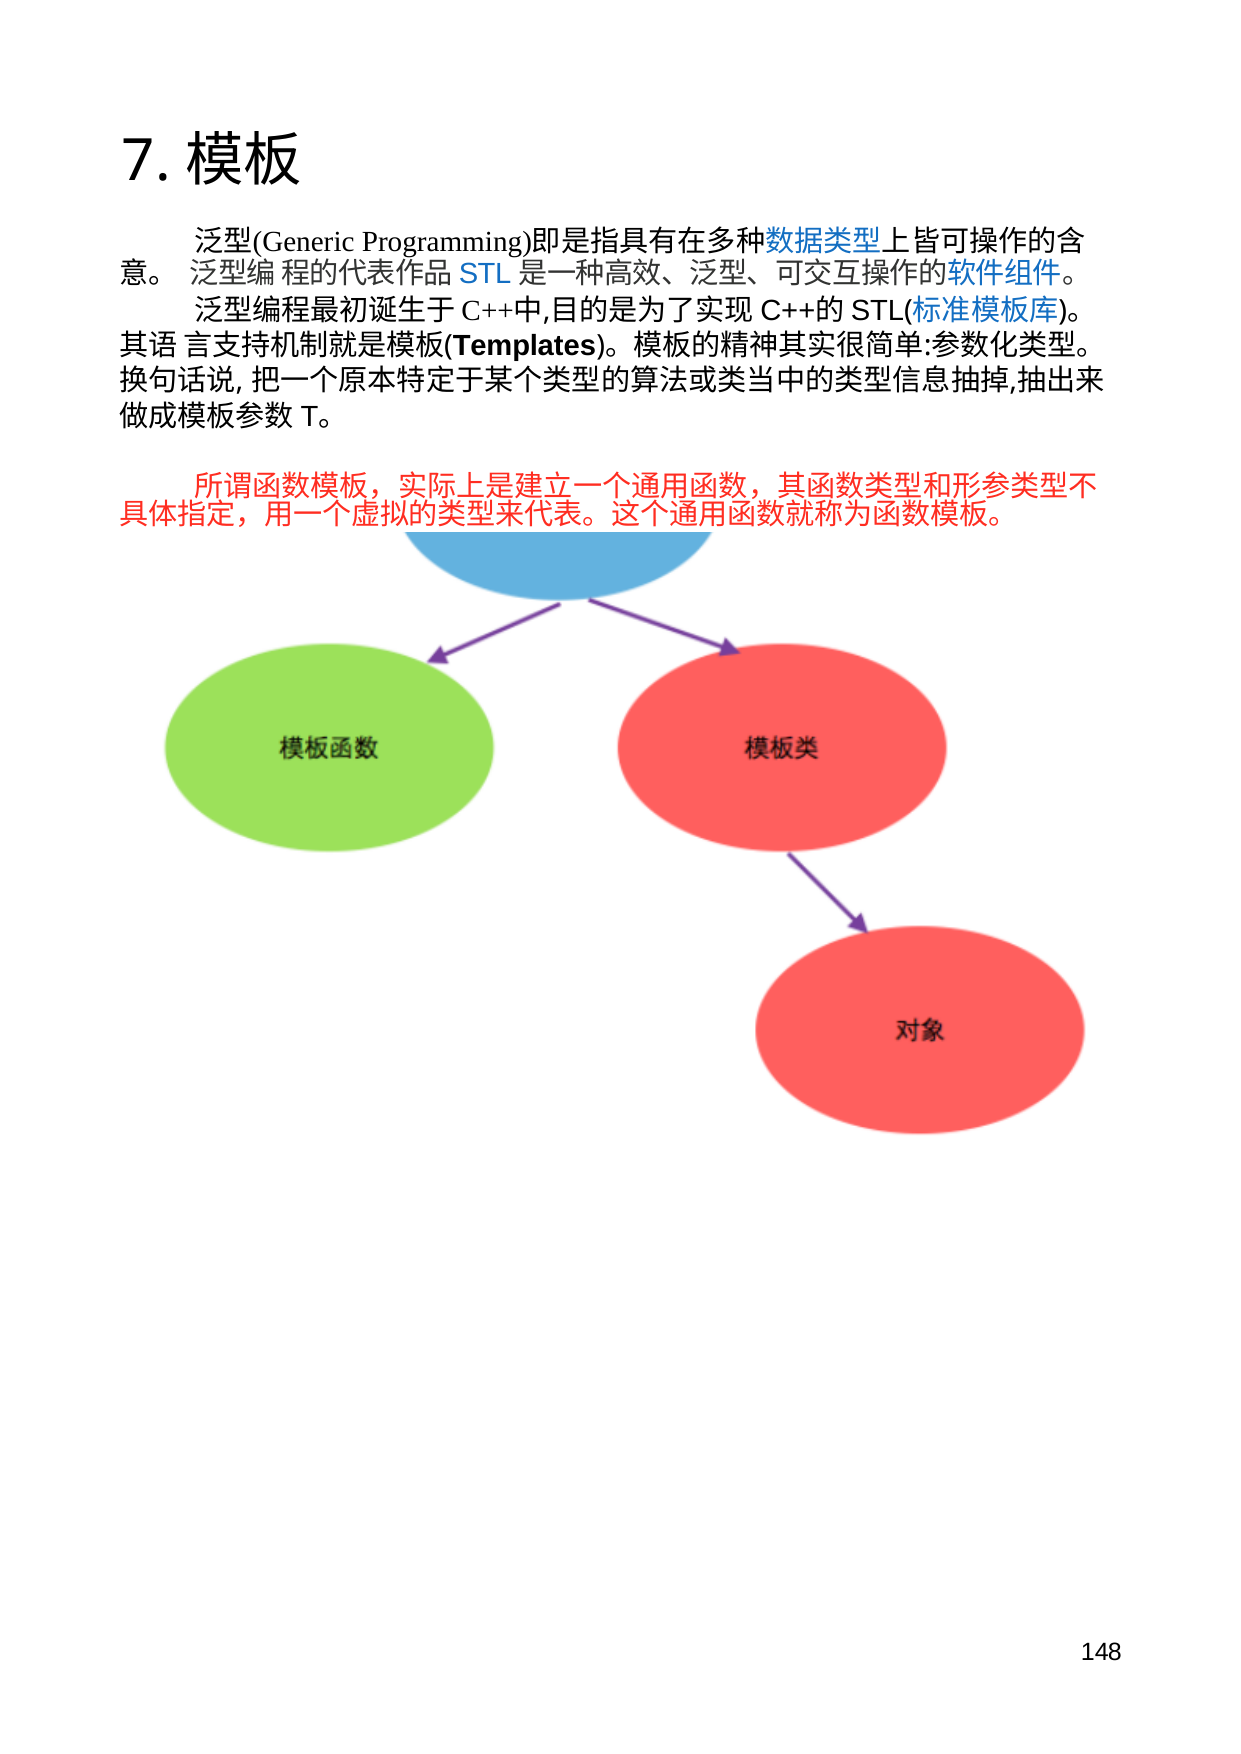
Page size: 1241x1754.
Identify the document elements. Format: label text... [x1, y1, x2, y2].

text 泛型(Generic Programming)即是指具有在多种数据类型上皆可操作的含 意。 泛型编 程的代表作品 STL 是一种高效、泛型、可交互操作的软件组件。 [119, 224, 1095, 292]
text 7. 模板 [121, 130, 1122, 193]
picture [118, 532, 1123, 1179]
text 泛型编程最初诞生于 C++中,目的是为了实现 C++的 STL(标准模板库)。 其语 言支持机制就是模板(Templates)。模板的精神其实很简单:参数化类型。 换句话说, 把一个原本特定于某个类型的算法或类当中的类型信息抽掉,抽出来 做成模板参数 T。 [119, 292, 1107, 435]
text 所谓函数模板，实际上是建立一个通用函数，其函数类型和形参类型不 具体指定，用一个虚拟的类型来代表。这个通用函数就称为函数模板。 [119, 472, 1098, 532]
